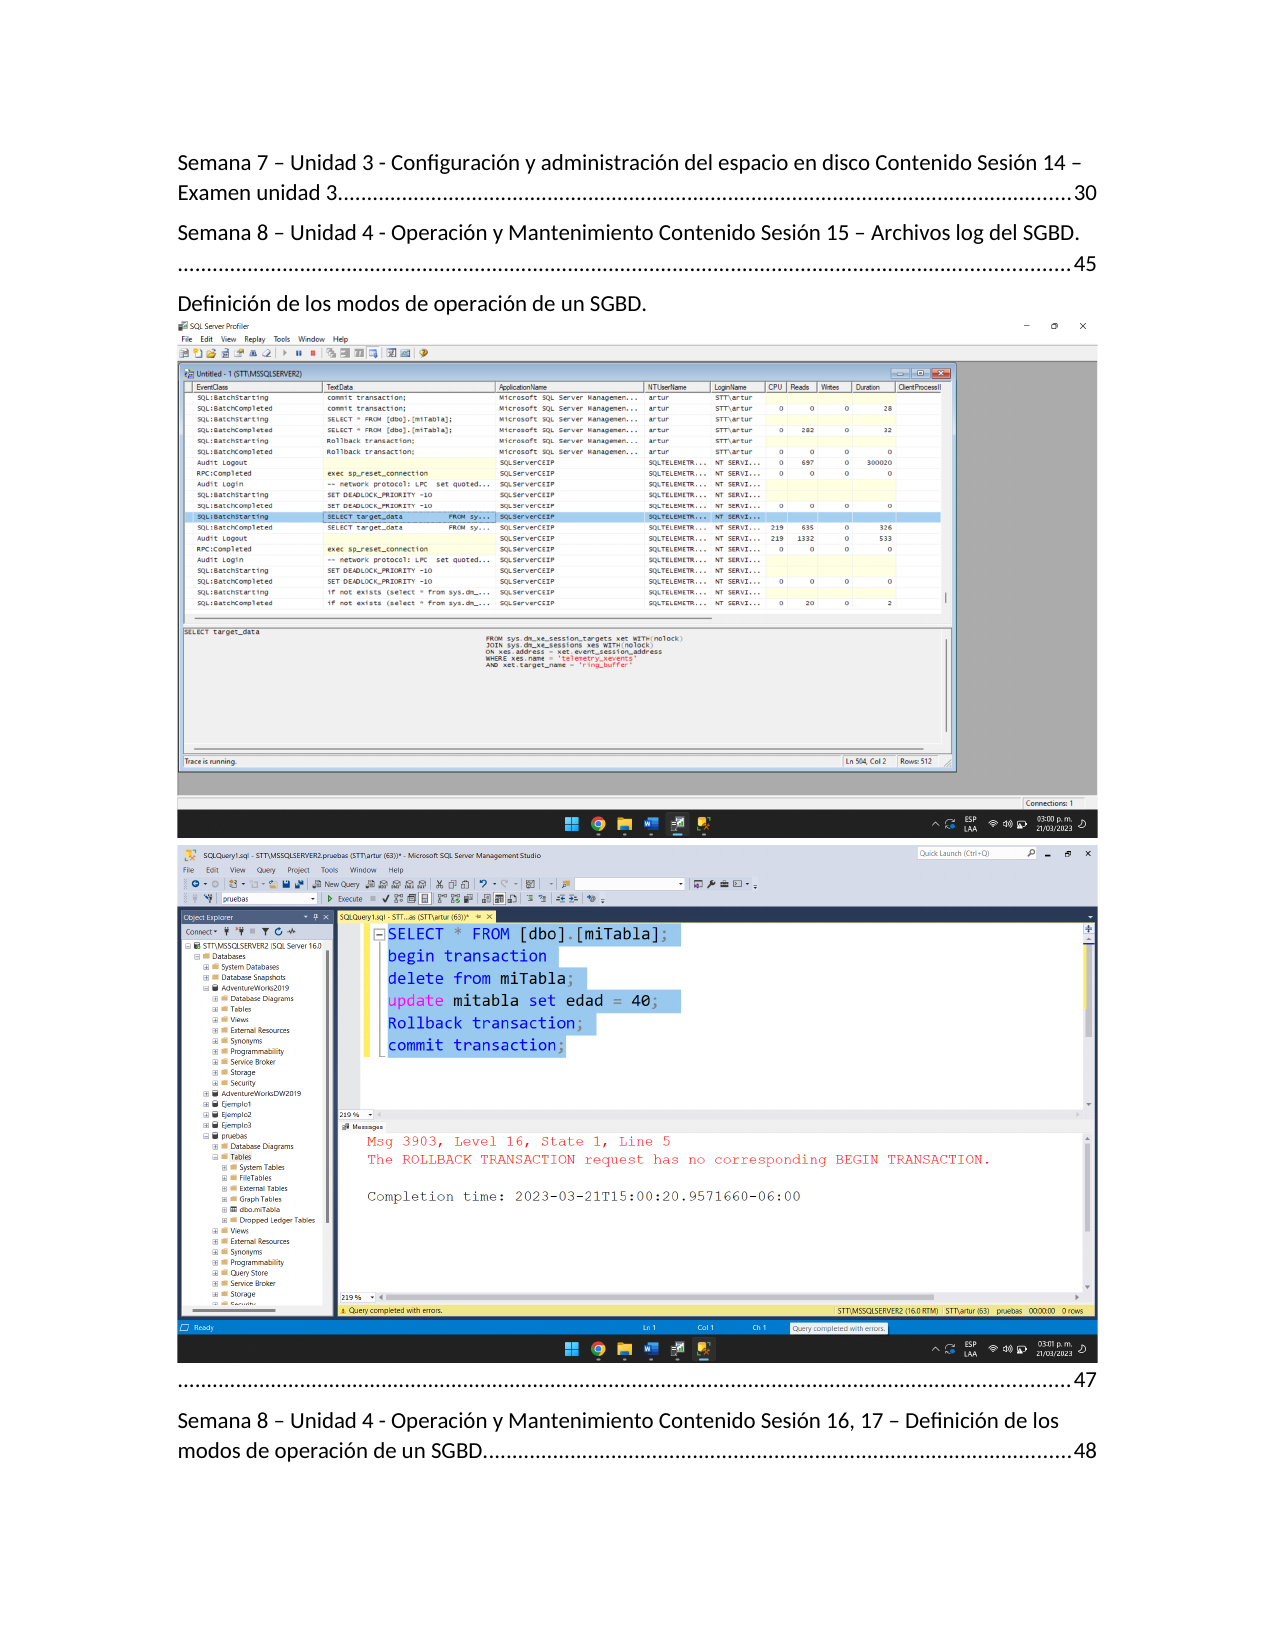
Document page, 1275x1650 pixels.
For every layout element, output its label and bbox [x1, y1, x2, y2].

picture [177, 319, 1098, 838]
picture [177, 845, 1098, 1363]
